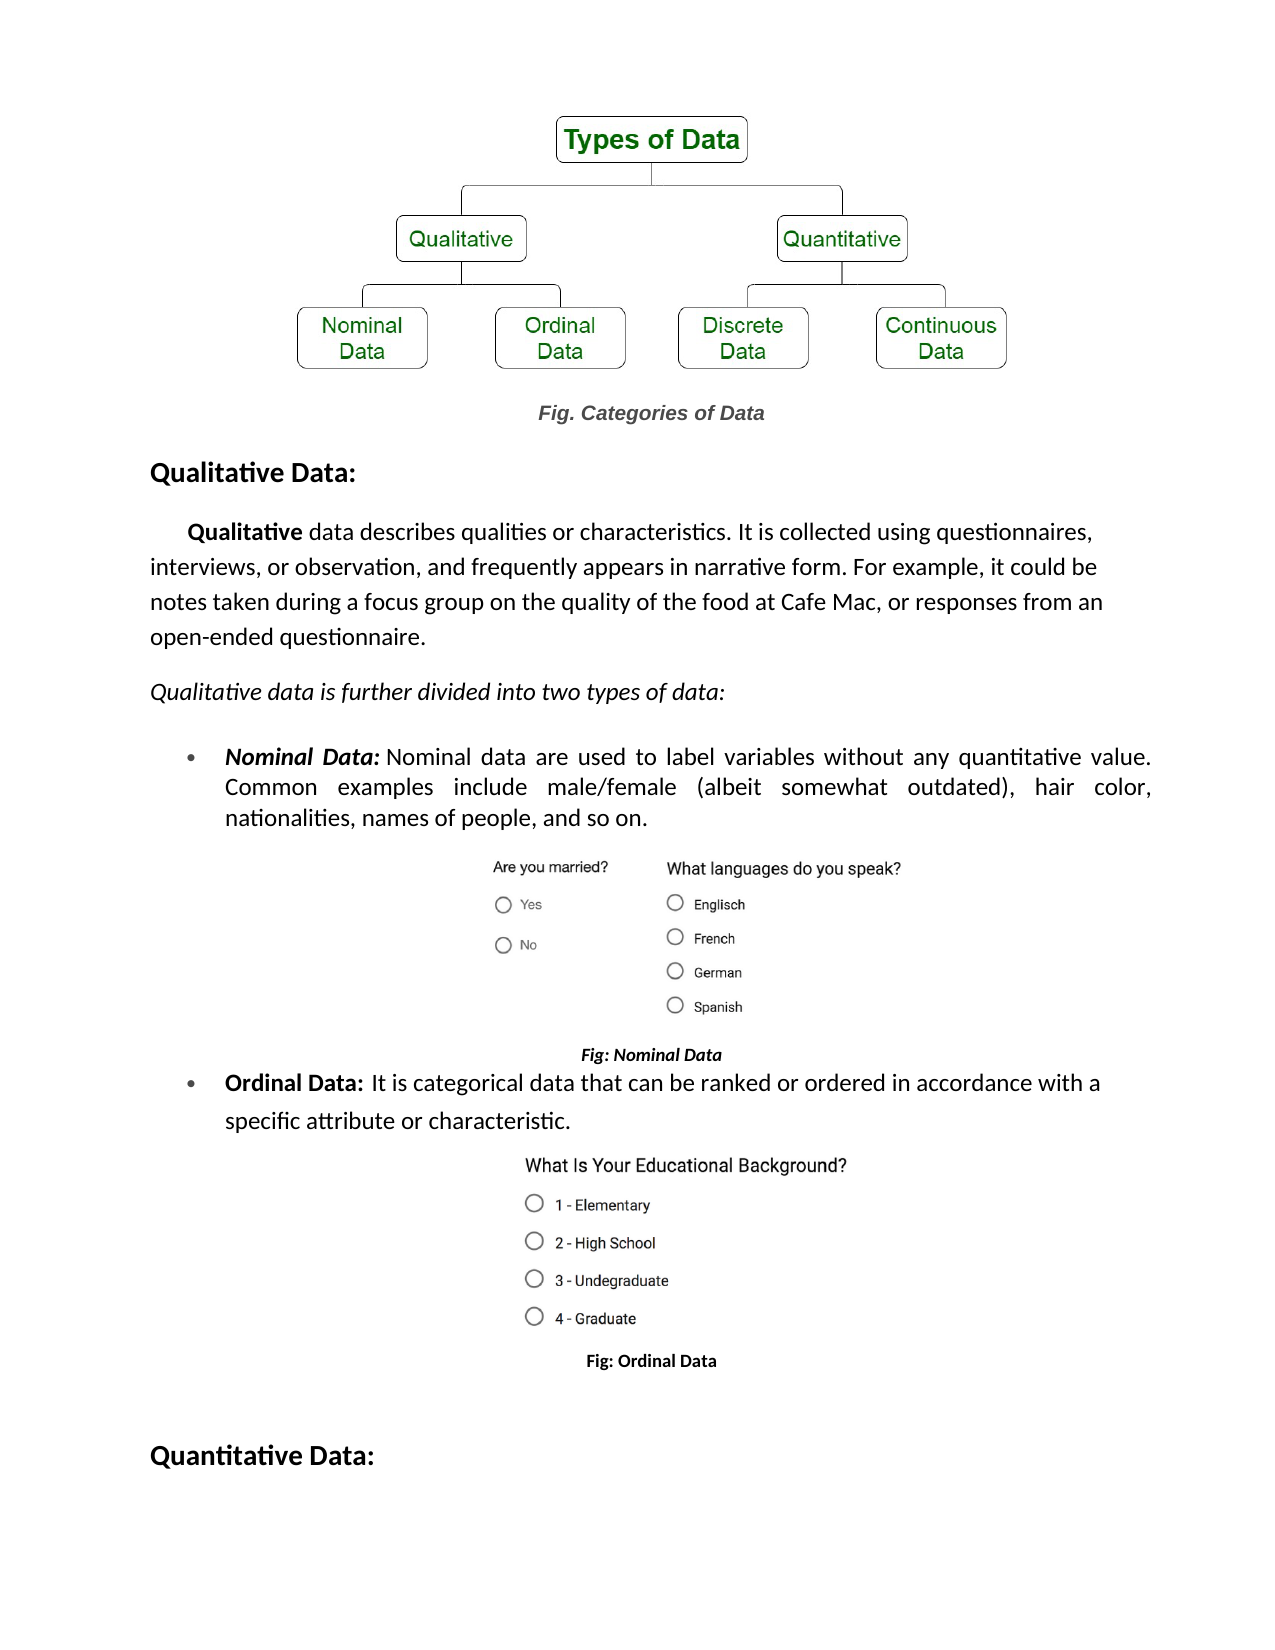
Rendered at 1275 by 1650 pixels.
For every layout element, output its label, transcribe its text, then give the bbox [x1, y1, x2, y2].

picture [494, 1136, 884, 1350]
text Qualitative data is further divided into two types of data: [150, 677, 1153, 707]
text Qualitative data describes qualities or characteristics. It is collected using questionnaires, interviews, or observation, and frequently appears in narrative form. For example, it could be notes taken during a focus group on the quality of the food at Cafe Mac, or responses from an open-ended questionnaire. [150, 516, 1153, 651]
list Nominal Data: Nominal data are used to label variables without any quantitative value. Common examples include male/female (albeit somewhat outdated), hair color, nationalities, names of people, and so on. [187, 741, 1153, 832]
list Ordinal Data: It is categorical data that can be ranked or ordered in accordance with a specific attribute or characteristic. [187, 1066, 1153, 1136]
text Fig. Categories of Data [150, 401, 1153, 425]
picture [293, 112, 1010, 372]
text Qualitative Data: [150, 454, 1153, 489]
text Fig: Nominal Data [150, 1043, 1153, 1066]
text Quantitative Data: [150, 1437, 1153, 1472]
text Fig: Ordinal Data [150, 1349, 1153, 1372]
picture [455, 832, 923, 1044]
